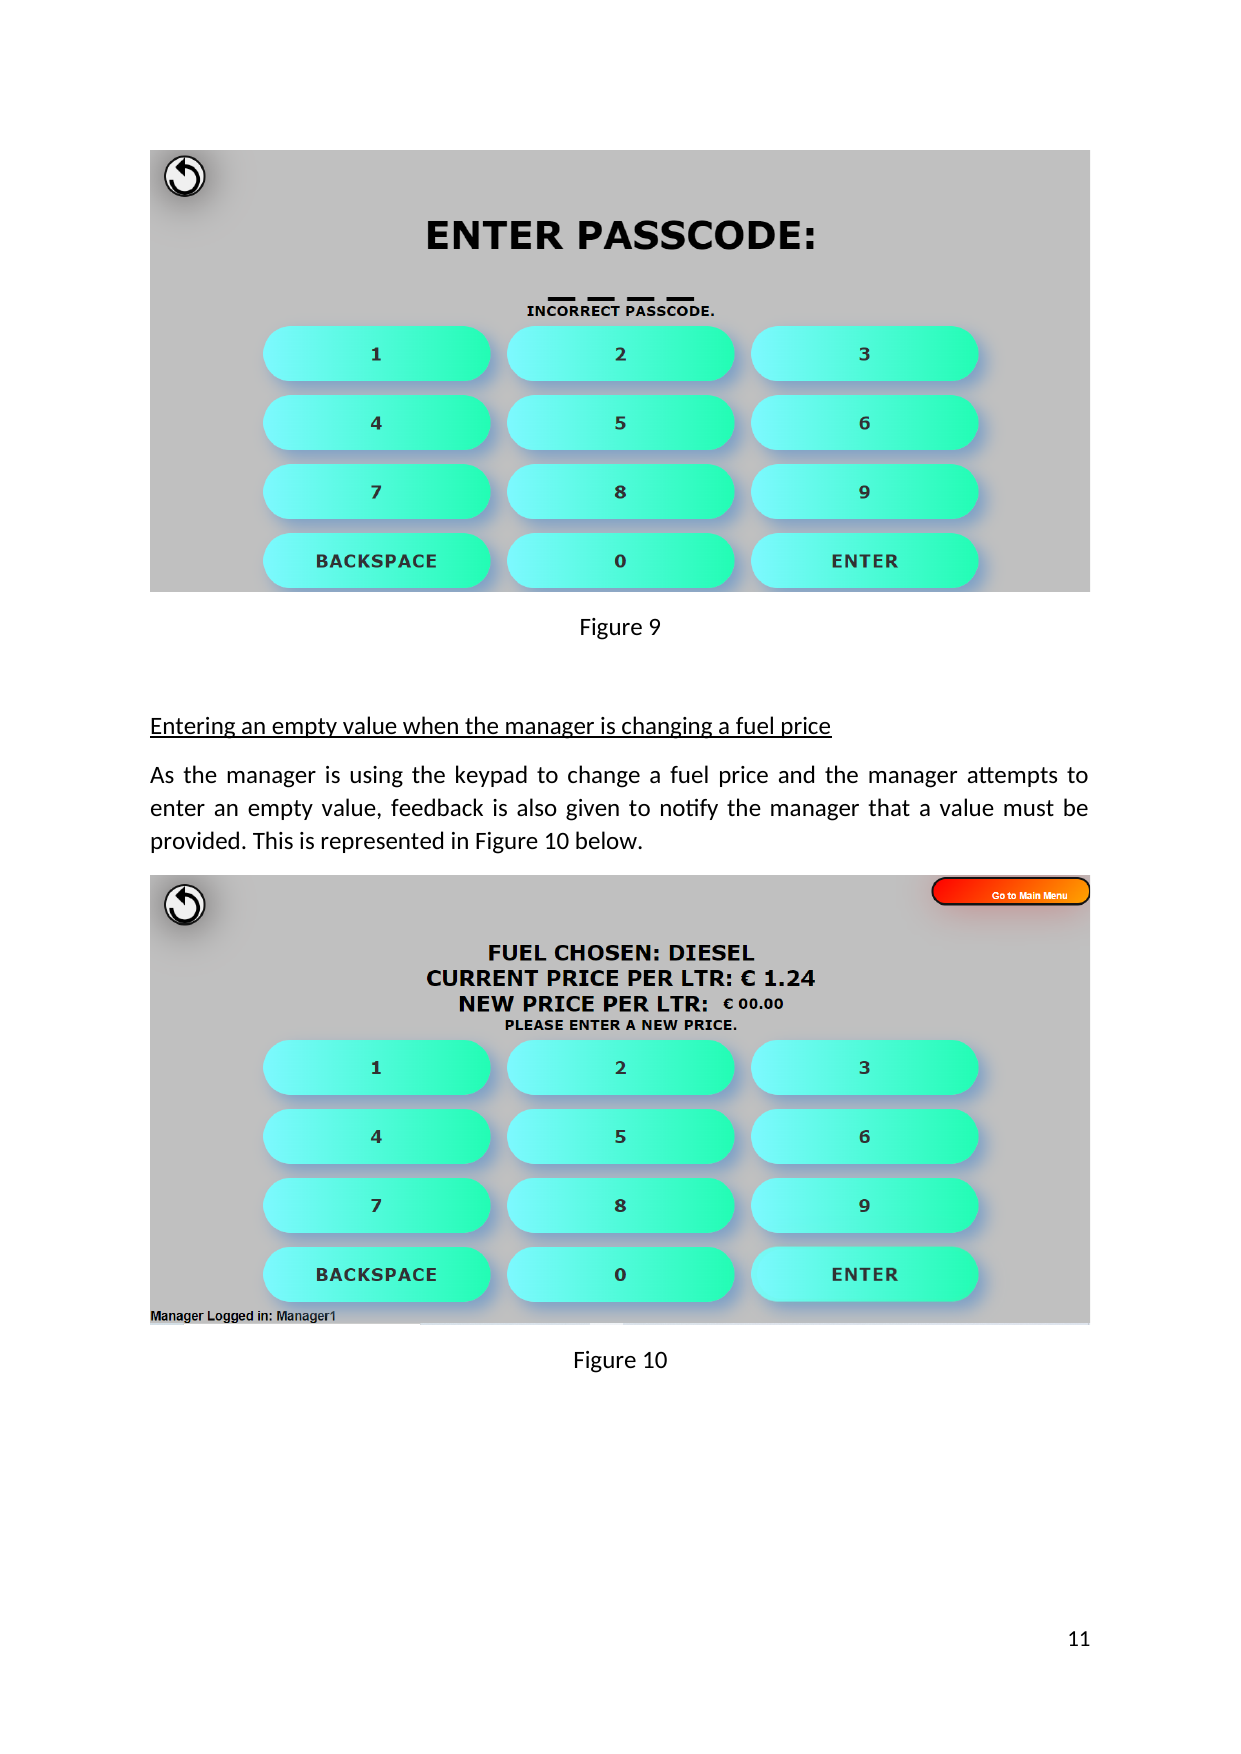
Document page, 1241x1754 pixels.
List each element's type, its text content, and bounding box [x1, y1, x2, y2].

picture [150, 150, 1091, 592]
picture [150, 875, 1091, 1325]
text As the manager is using the keypad to change a fuel price and the manager attempts to enter an empty value, feedback is also given to notify the manager that a value must be provided. This is represented in Figure 10 below. [150, 759, 1090, 856]
text Figure 10 [150, 1344, 1090, 1374]
text Figure 9 [150, 611, 1090, 641]
text Entering an empty value when the manager is changing a fuel price [150, 710, 1090, 740]
